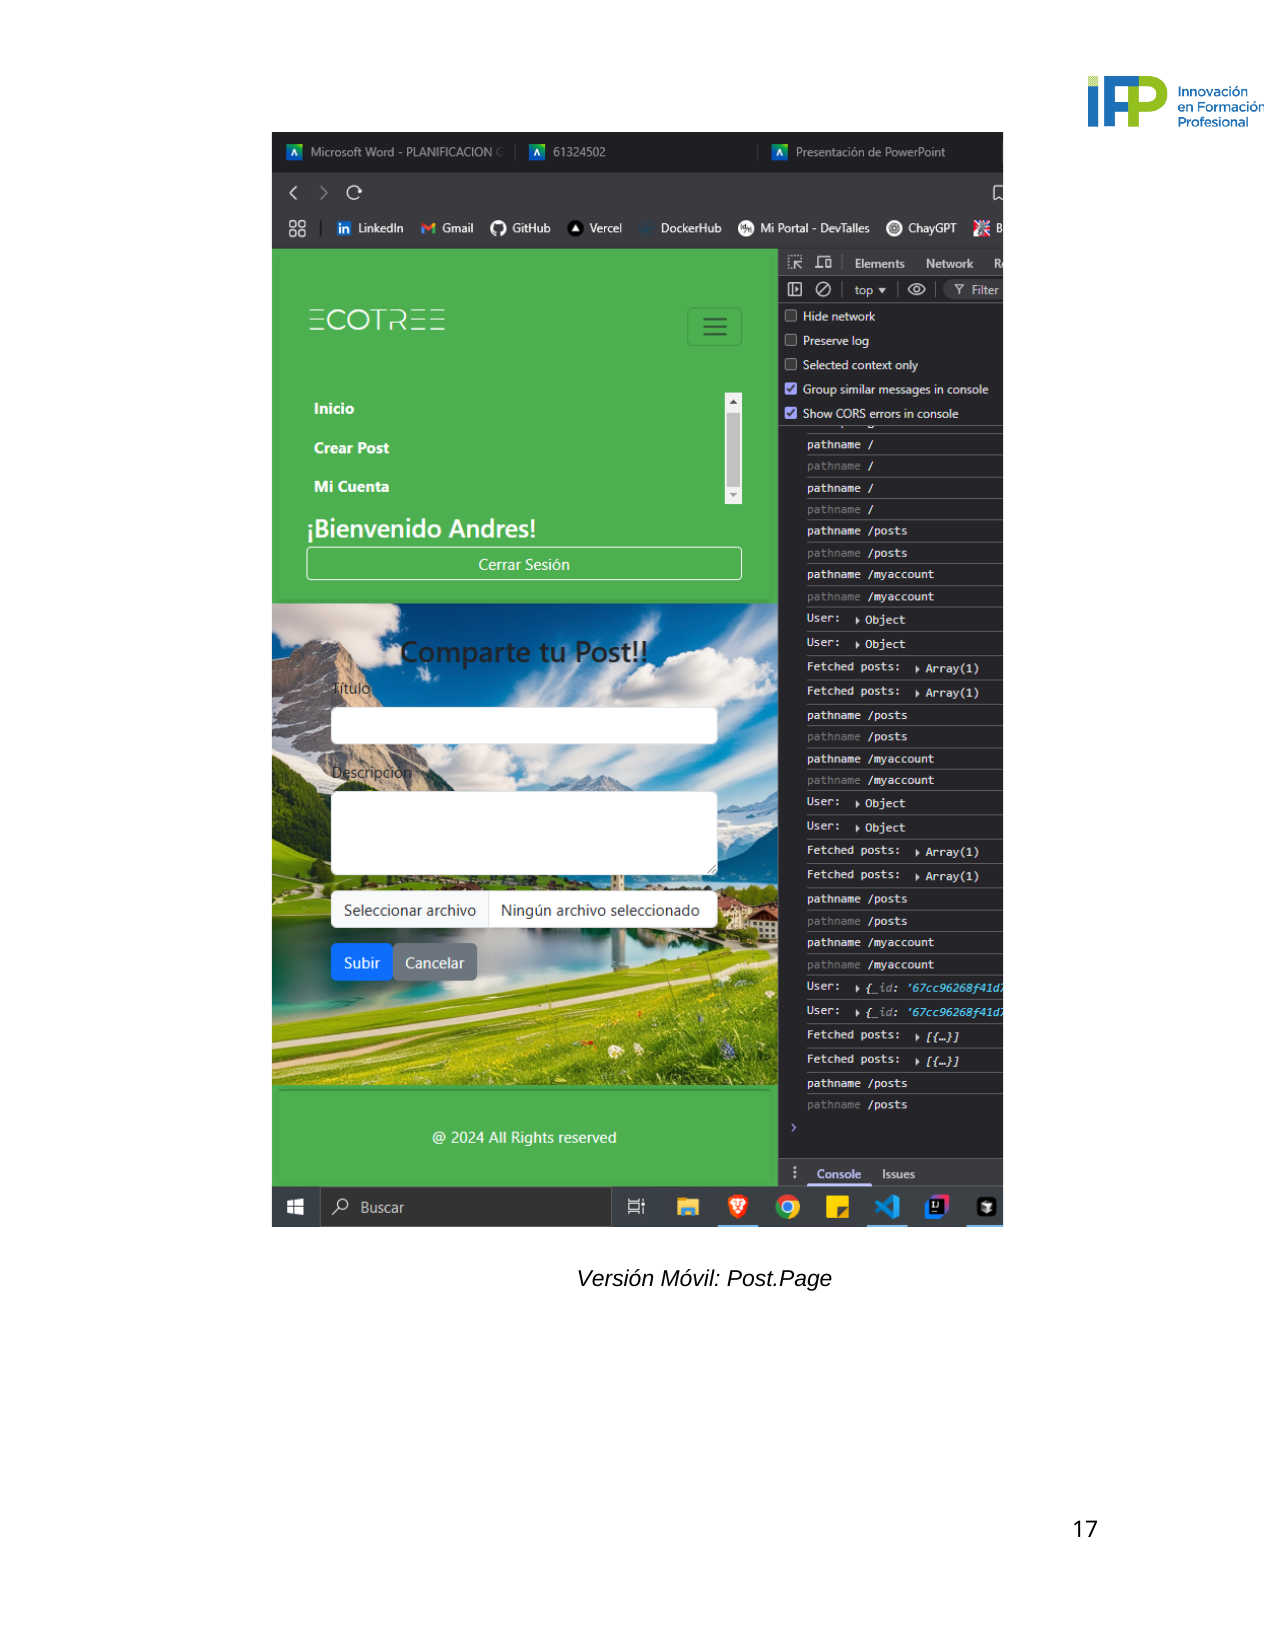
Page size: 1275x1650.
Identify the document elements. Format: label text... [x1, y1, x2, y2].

list Versión Móvil: Post.Page [313, 1265, 1098, 1292]
picture [1087, 76, 1264, 127]
picture [271, 132, 1004, 1227]
